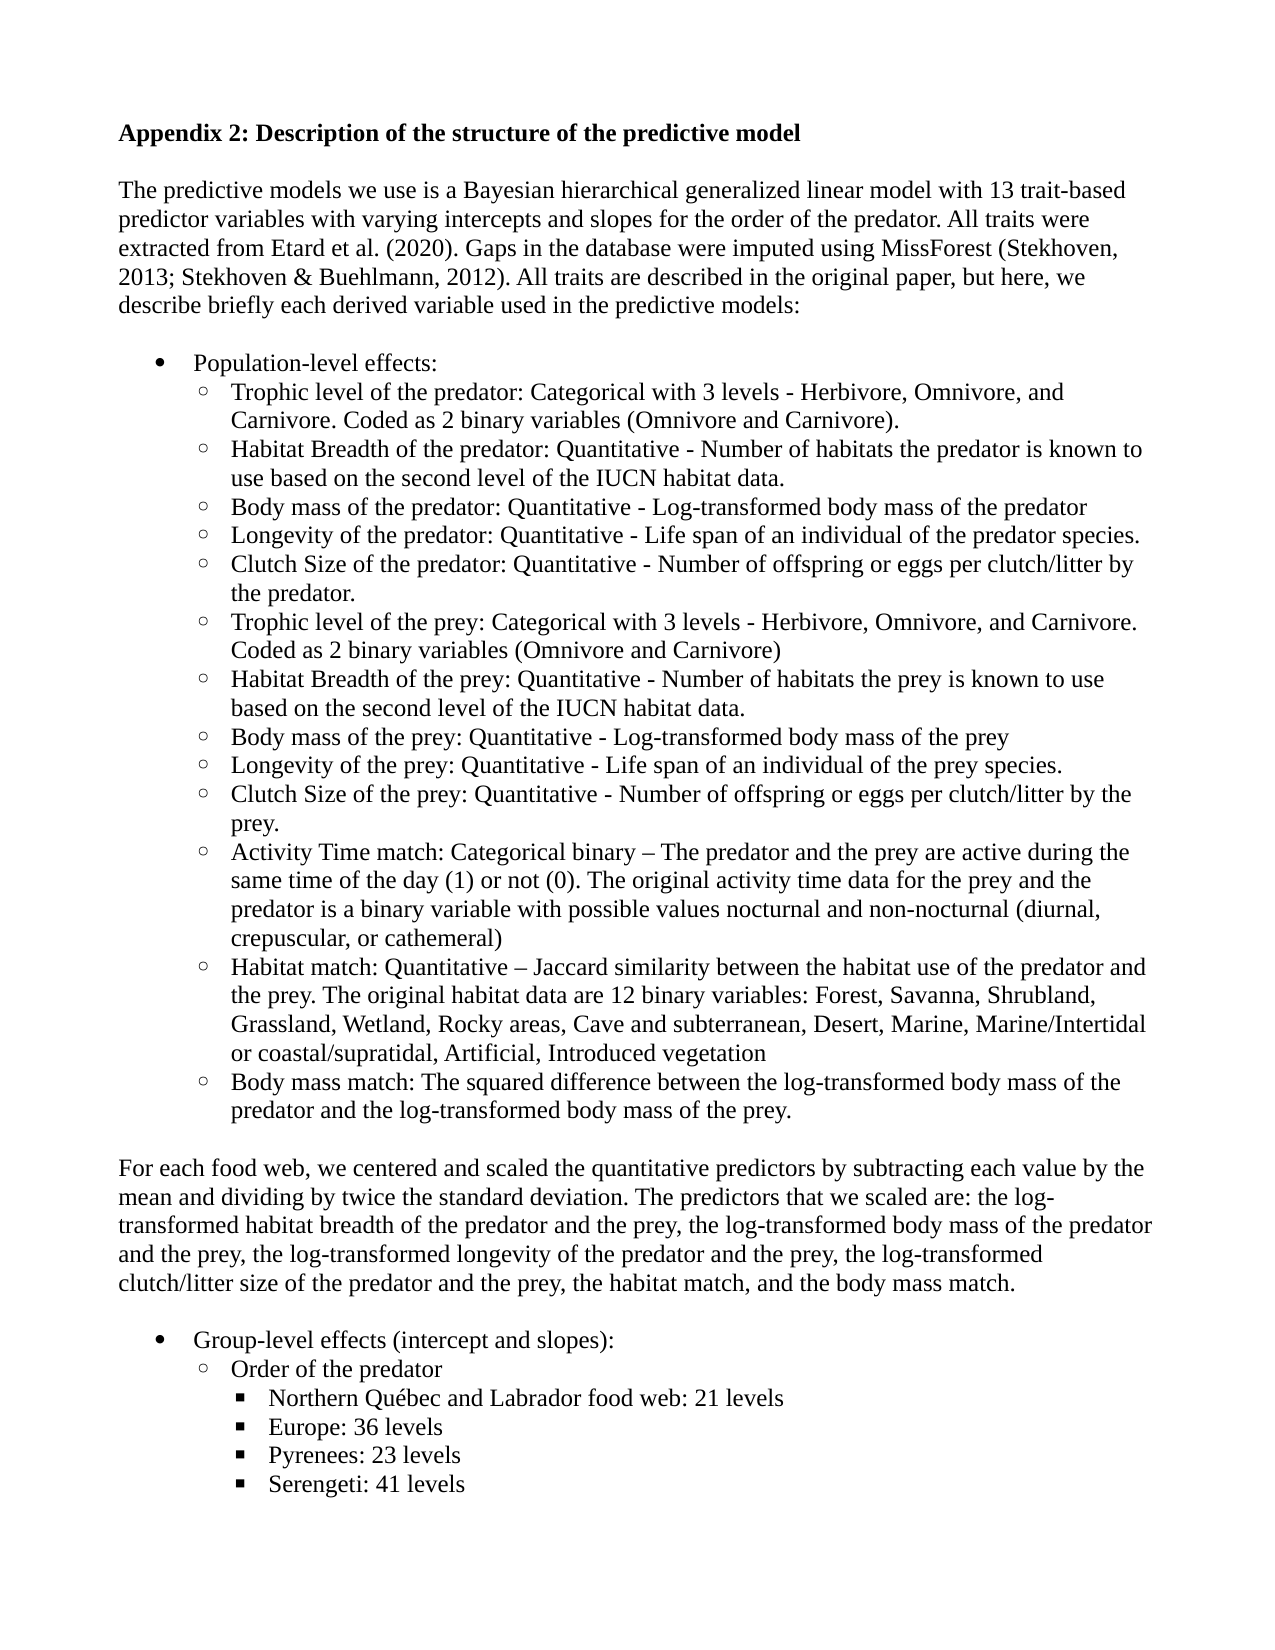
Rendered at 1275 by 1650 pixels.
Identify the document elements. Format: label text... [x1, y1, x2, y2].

list Body mass of the prey: Quantitative - Log-transformed body mass of the prey [193, 722, 1157, 751]
list Group-level effects (intercept and slopes): [156, 1326, 1157, 1354]
list Clutch Size of the predator: Quantitative - Number of offspring or eggs per clutch/litter by the predator. [193, 549, 1157, 607]
list Trophic level of the prey: Categorical with 3 levels - Herbivore, Omnivore, and Carnivore. Coded as 2 binary variables (Omnivore and Carnivore) [193, 607, 1157, 664]
list Longevity of the predator: Quantitative - Life span of an individual of the predator species. [193, 521, 1157, 549]
list Northern Québec and Labrador food web: 21 levels [231, 1383, 1157, 1412]
text The predictive models we use is a Bayesian hierarchical generalized linear model with 13 trait-based predictor variables with varying intercepts and slopes for the order of the predator. All traits were extracted from Etard et al. (2020). Gaps in the database were imputed using MissForest (Stekhoven, 2013; Stekhoven & Buehlmann, 2012). All traits are described in the original paper, but here, we describe briefly each derived variable used in the predictive models: [118, 176, 1157, 319]
list Body mass of the predator: Quantitative - Log-transformed body mass of the predator [193, 492, 1157, 521]
text For each food web, we centered and scaled the quantitative predictors by subtracting each value by the mean and dividing by twice the standard deviation. The predictors that we scaled are: the log-transformed habitat breadth of the predator and the prey, the log-transformed body mass of the predator and the prey, the log-transformed longevity of the predator and the prey, the log-transformed clutch/litter size of the predator and the prey, the habitat match, and the body mass match. [118, 1153, 1157, 1297]
list Habitat Breadth of the prey: Quantitative - Number of habitats the prey is known to use based on the second level of the IUCN habitat data. [193, 664, 1157, 722]
text Appendix 2: Description of the structure of the predictive model [118, 118, 1157, 147]
list Pyrenees: 23 levels [231, 1441, 1157, 1469]
list Habitat Breadth of the predator: Quantitative - Number of habitats the predator is known to use based on the second level of the IUCN habitat data. [193, 434, 1157, 492]
list Longevity of the prey: Quantitative - Life span of an individual of the prey species. [193, 751, 1157, 779]
list Serengeti: 41 levels [231, 1469, 1157, 1498]
list Order of the predator [193, 1354, 1157, 1383]
list Europe: 36 levels [231, 1412, 1157, 1441]
list Clutch Size of the prey: Quantitative - Number of offspring or eggs per clutch/litter by the prey. [193, 779, 1157, 837]
list Trophic level of the predator: Categorical with 3 levels - Herbivore, Omnivore, and Carnivore. Coded as 2 binary variables (Omnivore and Carnivore). [193, 377, 1157, 434]
list Habitat match: Quantitative – Jaccard similarity between the habitat use of the predator and the prey. The original habitat data are 12 binary variables: Forest, Savanna, Shrubland, Grassland, Wetland, Rocky areas, Cave and subterranean, Desert, Marine, Marine/Intertidal or coastal/supratidal, Artificial, Introduced vegetation [193, 952, 1157, 1067]
list Body mass match: The squared difference between the log-transformed body mass of the predator and the log-transformed body mass of the prey. [193, 1067, 1157, 1124]
list Population-level effects: [156, 348, 1157, 377]
list Activity Time match: Categorical binary – The predator and the prey are active during the same time of the day (1) or not (0). The original activity time data for the prey and the predator is a binary variable with possible values nocturnal and non-nocturnal (diurnal, crepuscular, or cathemeral) [193, 837, 1157, 952]
